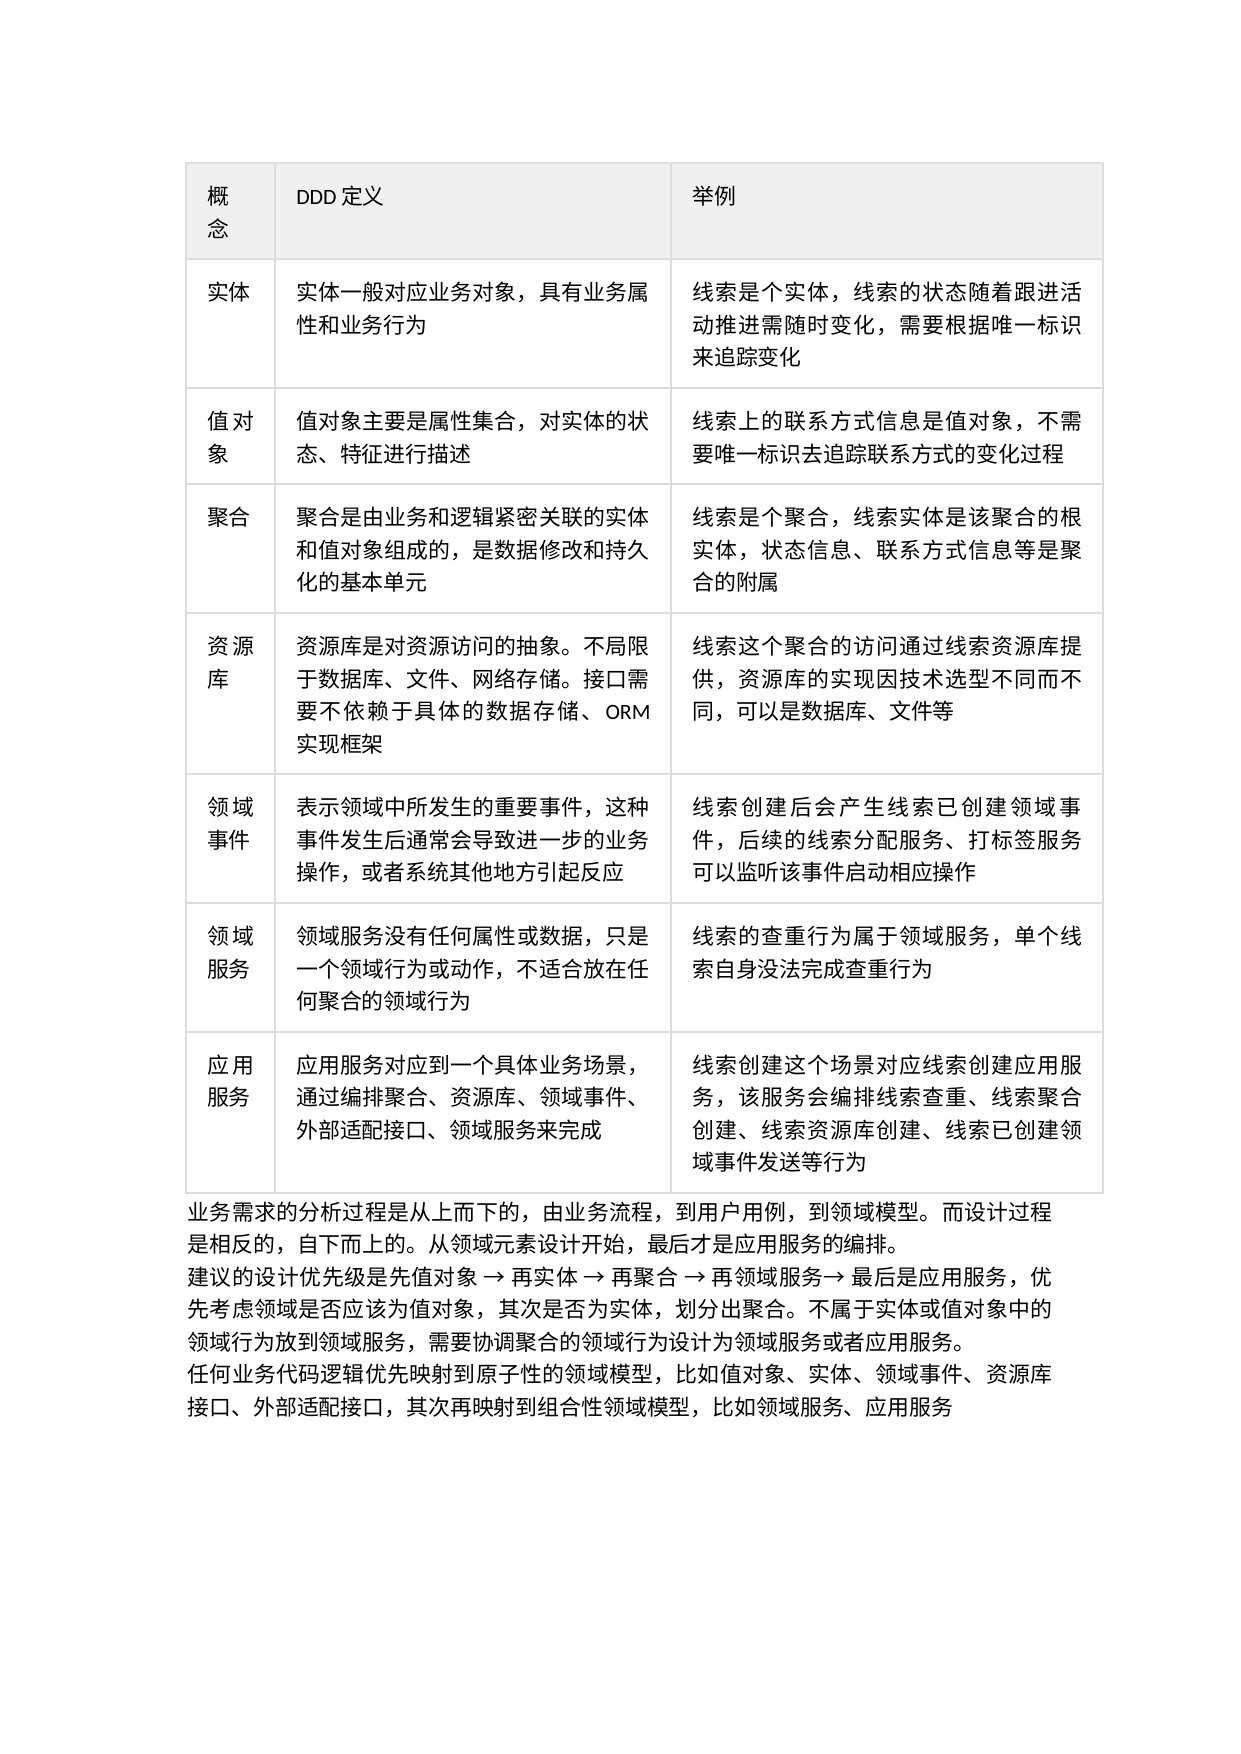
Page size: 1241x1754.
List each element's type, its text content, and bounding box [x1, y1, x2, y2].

table_cell 线索创建后会产生线索已创建领域事件，后续的线索分配服务、打标签服务可以监听该事件启动相应操作 [672, 775, 1102, 902]
text 任何业务代码逻辑优先映射到原子性的领域模型，比如值对象、实体、领域事件、资源库接口、外部适配接口，其次再映射到组合性领域模型，比如领域服务、应用服务 [187, 1357, 1053, 1422]
table_cell 实体一般对应业务对象，具有业务属性和业务行为 [276, 260, 670, 387]
table_header 举例 [672, 164, 1102, 258]
table_cell 值对象主要是属性集合，对实体的状态、特征进行描述 [276, 389, 670, 483]
text 业务需求的分析过程是从上而下的，由业务流程，到用户用例，到领域模型。而设计过程是相反的，自下而上的。从领域元素设计开始，最后才是应用服务的编排。 [187, 1194, 1053, 1259]
text 建议的设计优先级是先值对象 → 再实体 → 再聚合 → 再领域服务→ 最后是应用服务，优先考虑领域是否应该为值对象，其次是否为实体，划分出聚合。不属于实体或值对象中的领域行为放到领域服务，需要协调聚合的领域行为设计为领域服务或者应用服务。 [187, 1259, 1053, 1357]
table_cell 实体 [187, 260, 274, 387]
table_header DDD定义 [276, 164, 670, 258]
table_cell 资源库 [187, 614, 274, 773]
table_cell 线索是个实体，线索的状态随着跟进活动推进需随时变化，需要根据唯一标识来追踪变化 [672, 260, 1102, 387]
table_cell 聚合 [187, 485, 274, 612]
table_cell 聚合是由业务和逻辑紧密关联的实体和值对象组成的，是数据修改和持久化的基本单元 [276, 485, 670, 612]
table_cell 线索的查重行为属于领域服务，单个线索自身没法完成查重行为 [672, 904, 1102, 1031]
table_cell 值对象 [187, 389, 274, 483]
table_cell 线索是个聚合，线索实体是该聚合的根实体，状态信息、联系方式信息等是聚合的附属 [672, 485, 1102, 612]
table_cell 表示领域中所发生的重要事件，这种事件发生后通常会导致进一步的业务操作，或者系统其他地方引起反应 [276, 775, 670, 902]
table_cell 应用服务 [187, 1033, 274, 1192]
table_cell 线索上的联系方式信息是值对象，不需要唯一标识去追踪联系方式的变化过程 [672, 389, 1102, 483]
table_cell 应用服务对应到一个具体业务场景，通过编排聚合、资源库、领域事件、外部适配接口、领域服务来完成 [276, 1033, 670, 1192]
table_cell 线索这个聚合的访问通过线索资源库提供，资源库的实现因技术选型不同而不同，可以是数据库、文件等 [672, 614, 1102, 773]
table_cell 领域事件 [187, 775, 274, 902]
table_cell 资源库是对资源访问的抽象。不局限于数据库、文件、网络存储。接口需要不依赖于具体的数据存储、ORM实现框架 [276, 614, 670, 773]
table_cell 领域服务没有任何属性或数据，只是一个领域行为或动作，不适合放在任何聚合的领域行为 [276, 904, 670, 1031]
table_header 概念 [187, 164, 274, 258]
table_cell 领域服务 [187, 904, 274, 1031]
table_cell 线索创建这个场景对应线索创建应用服务，该服务会编排线索查重、线索聚合创建、线索资源库创建、线索已创建领域事件发送等行为 [672, 1033, 1102, 1192]
